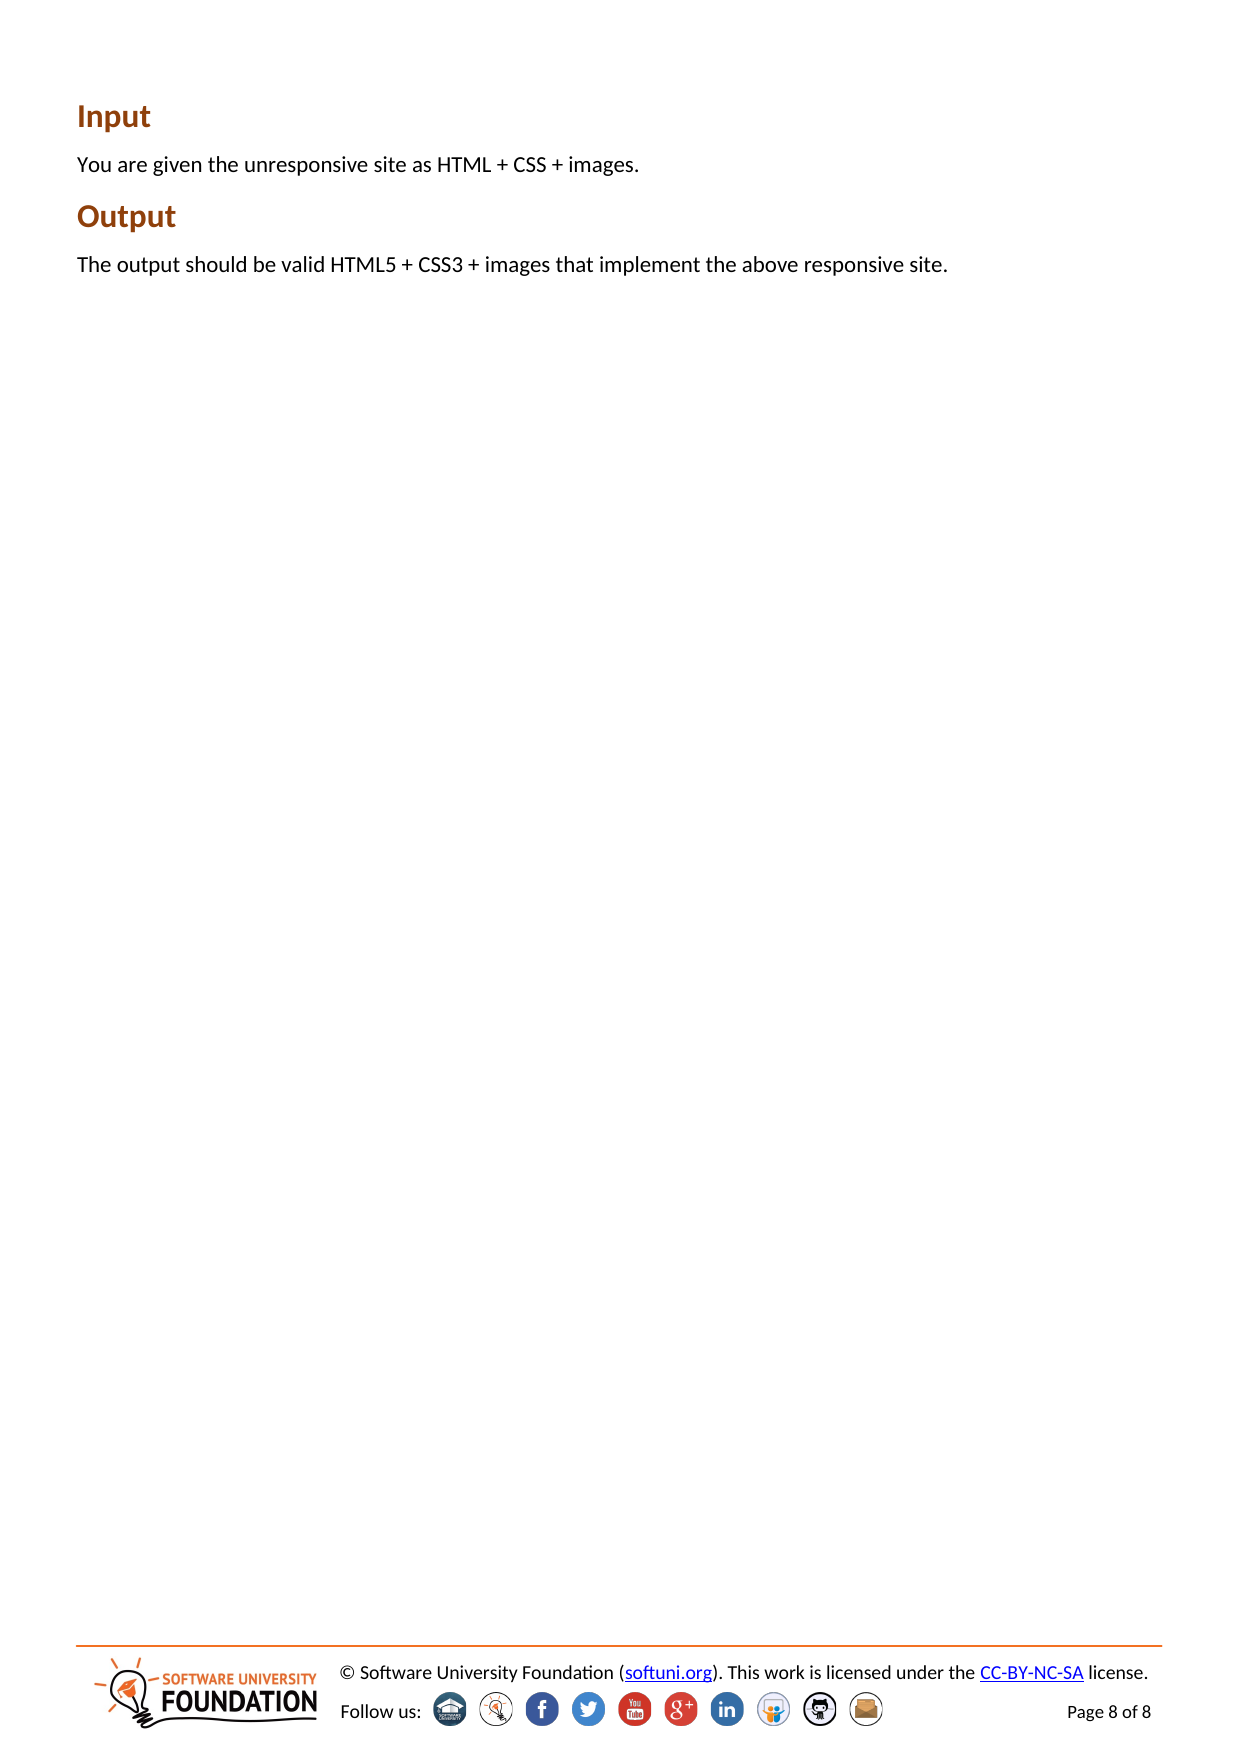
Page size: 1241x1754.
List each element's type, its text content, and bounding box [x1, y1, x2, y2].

picture [433, 1692, 467, 1726]
picture [803, 1692, 837, 1726]
picture [710, 1692, 744, 1726]
text The output should be valid HTML5 + CSS3 + images that implement the above responsive site. [77, 250, 1163, 278]
picture [664, 1692, 698, 1726]
picture [618, 1692, 652, 1726]
text You are given the unresponsive site as HTML + CSS + images. [77, 151, 1163, 178]
picture [525, 1692, 559, 1726]
picture [93, 1656, 317, 1729]
subtitle Input [77, 95, 1163, 136]
picture [572, 1692, 605, 1726]
subtitle Output [77, 195, 1163, 236]
picture [849, 1692, 883, 1726]
picture [757, 1692, 790, 1726]
picture [479, 1692, 513, 1726]
